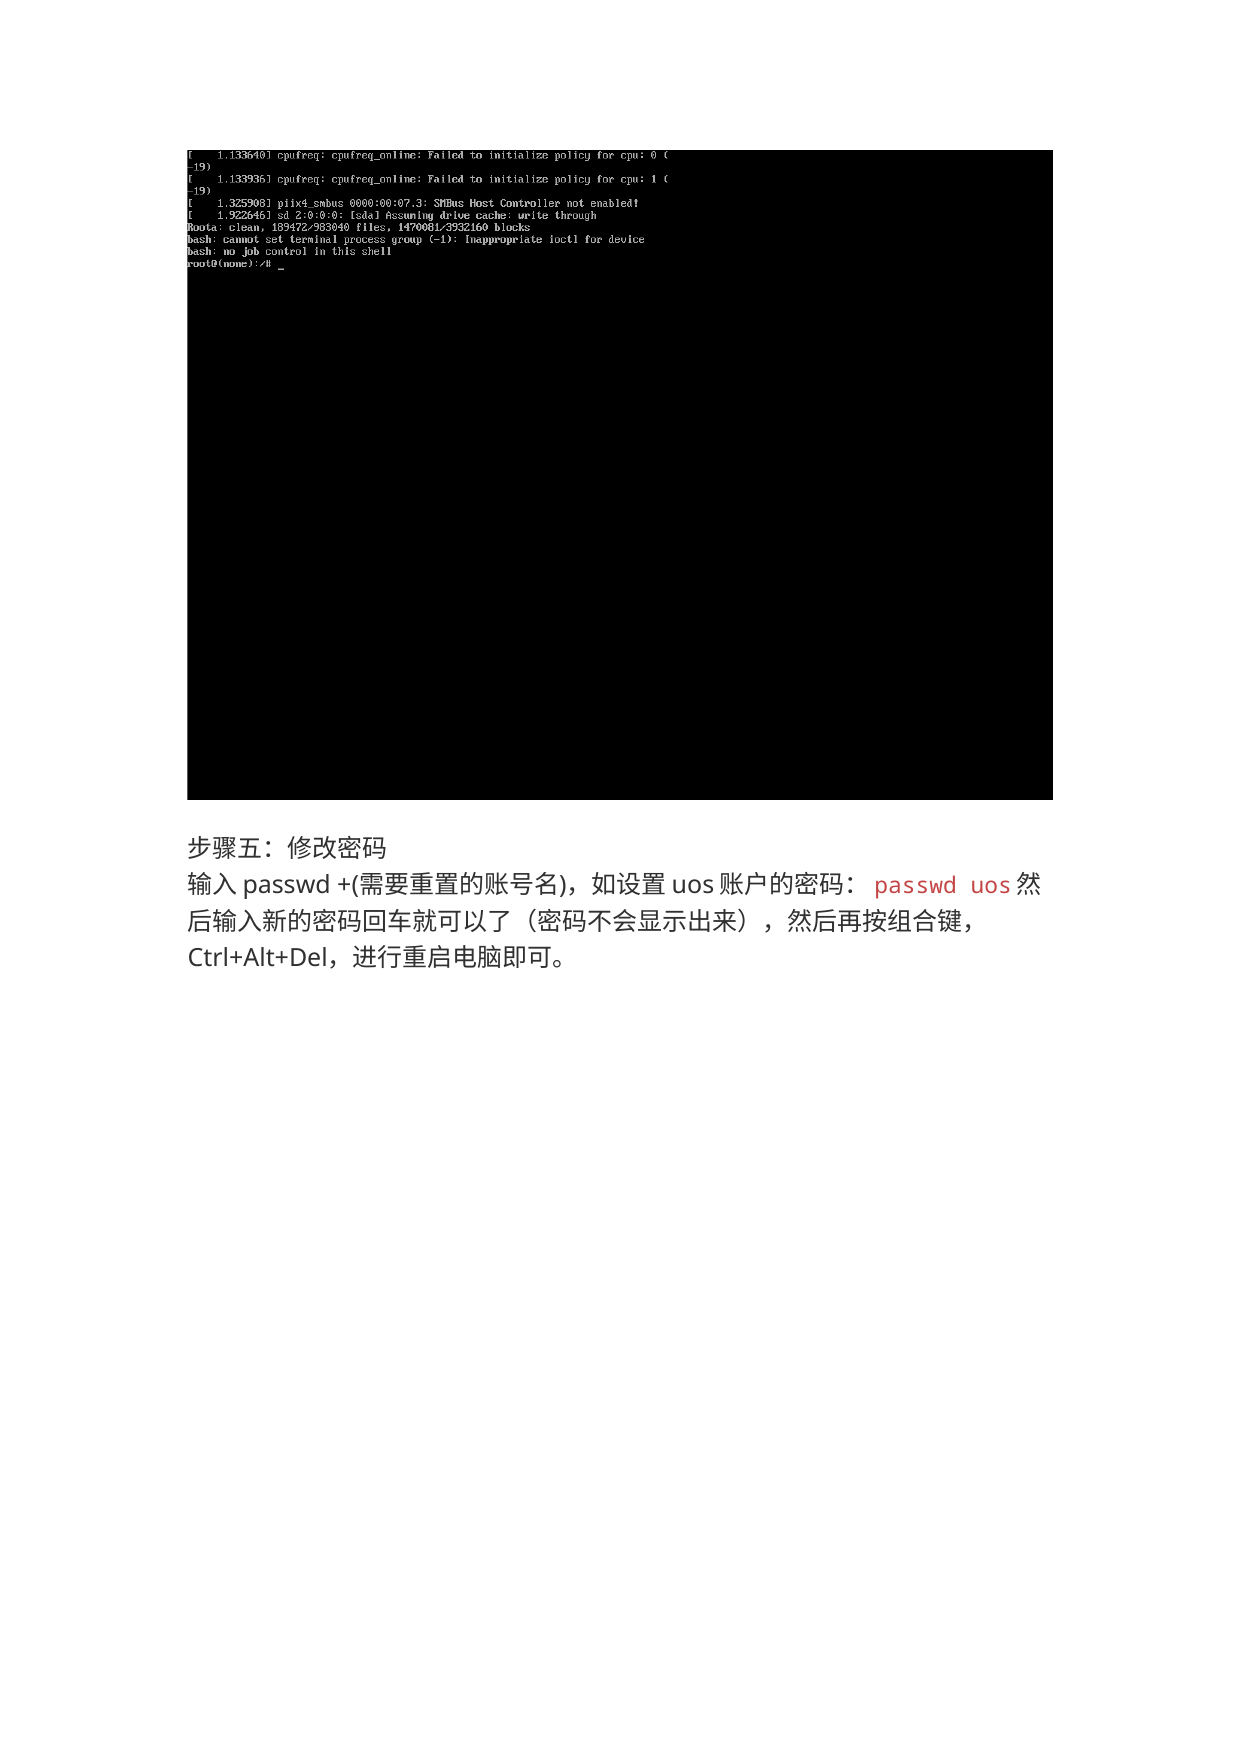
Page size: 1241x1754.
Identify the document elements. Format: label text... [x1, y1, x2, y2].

text 步骤五：修改密码 [187, 828, 1053, 865]
picture [187, 150, 1053, 800]
text 输入passwd +(需要重置的账号名)，如设置uos账户的密码： passwd uos然后输入新的密码回车就可以了（密码不会显示出来），然后再按组合键，Ctrl+Alt+Del，进行重启电脑即可。 [187, 865, 1053, 973]
